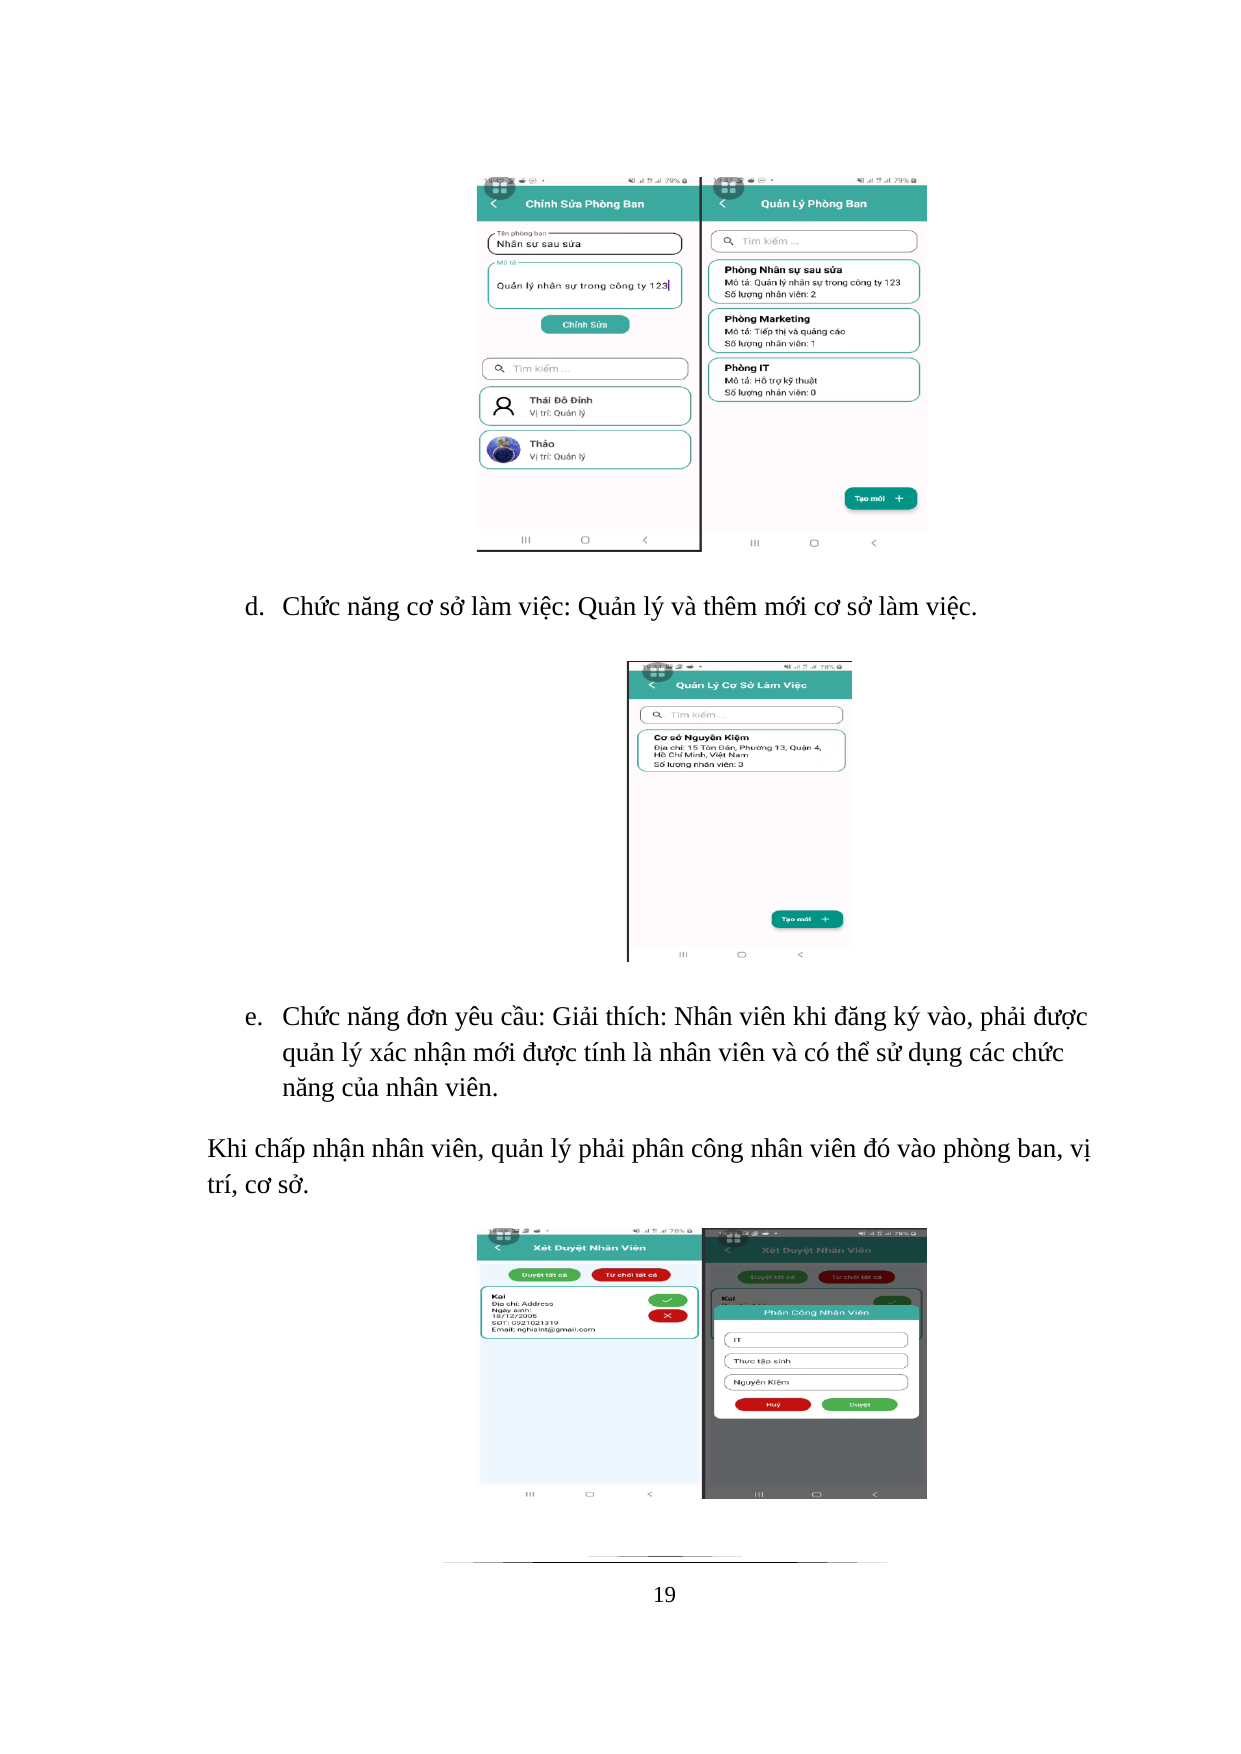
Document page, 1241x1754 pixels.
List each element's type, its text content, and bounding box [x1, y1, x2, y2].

picture [626, 661, 852, 962]
list Chức năng đơn yêu cầu: Giải thích: Nhân viên khi đăng ký vào, phải được quản lý xác nhận mới được tính là nhân viên và có thể sử dụng các chức năng của nhân viên. [244, 1000, 1122, 1102]
text Khi chấp nhận nhân viên, quản lý phải phân công nhân viên đó vào phòng ban, vị trí, cơ sở. [207, 1132, 1122, 1199]
list Chức năng cơ sở làm việc: Quản lý và thêm mới cơ sở làm việc. [244, 590, 1122, 621]
picture [476, 177, 927, 552]
picture [476, 1228, 927, 1499]
